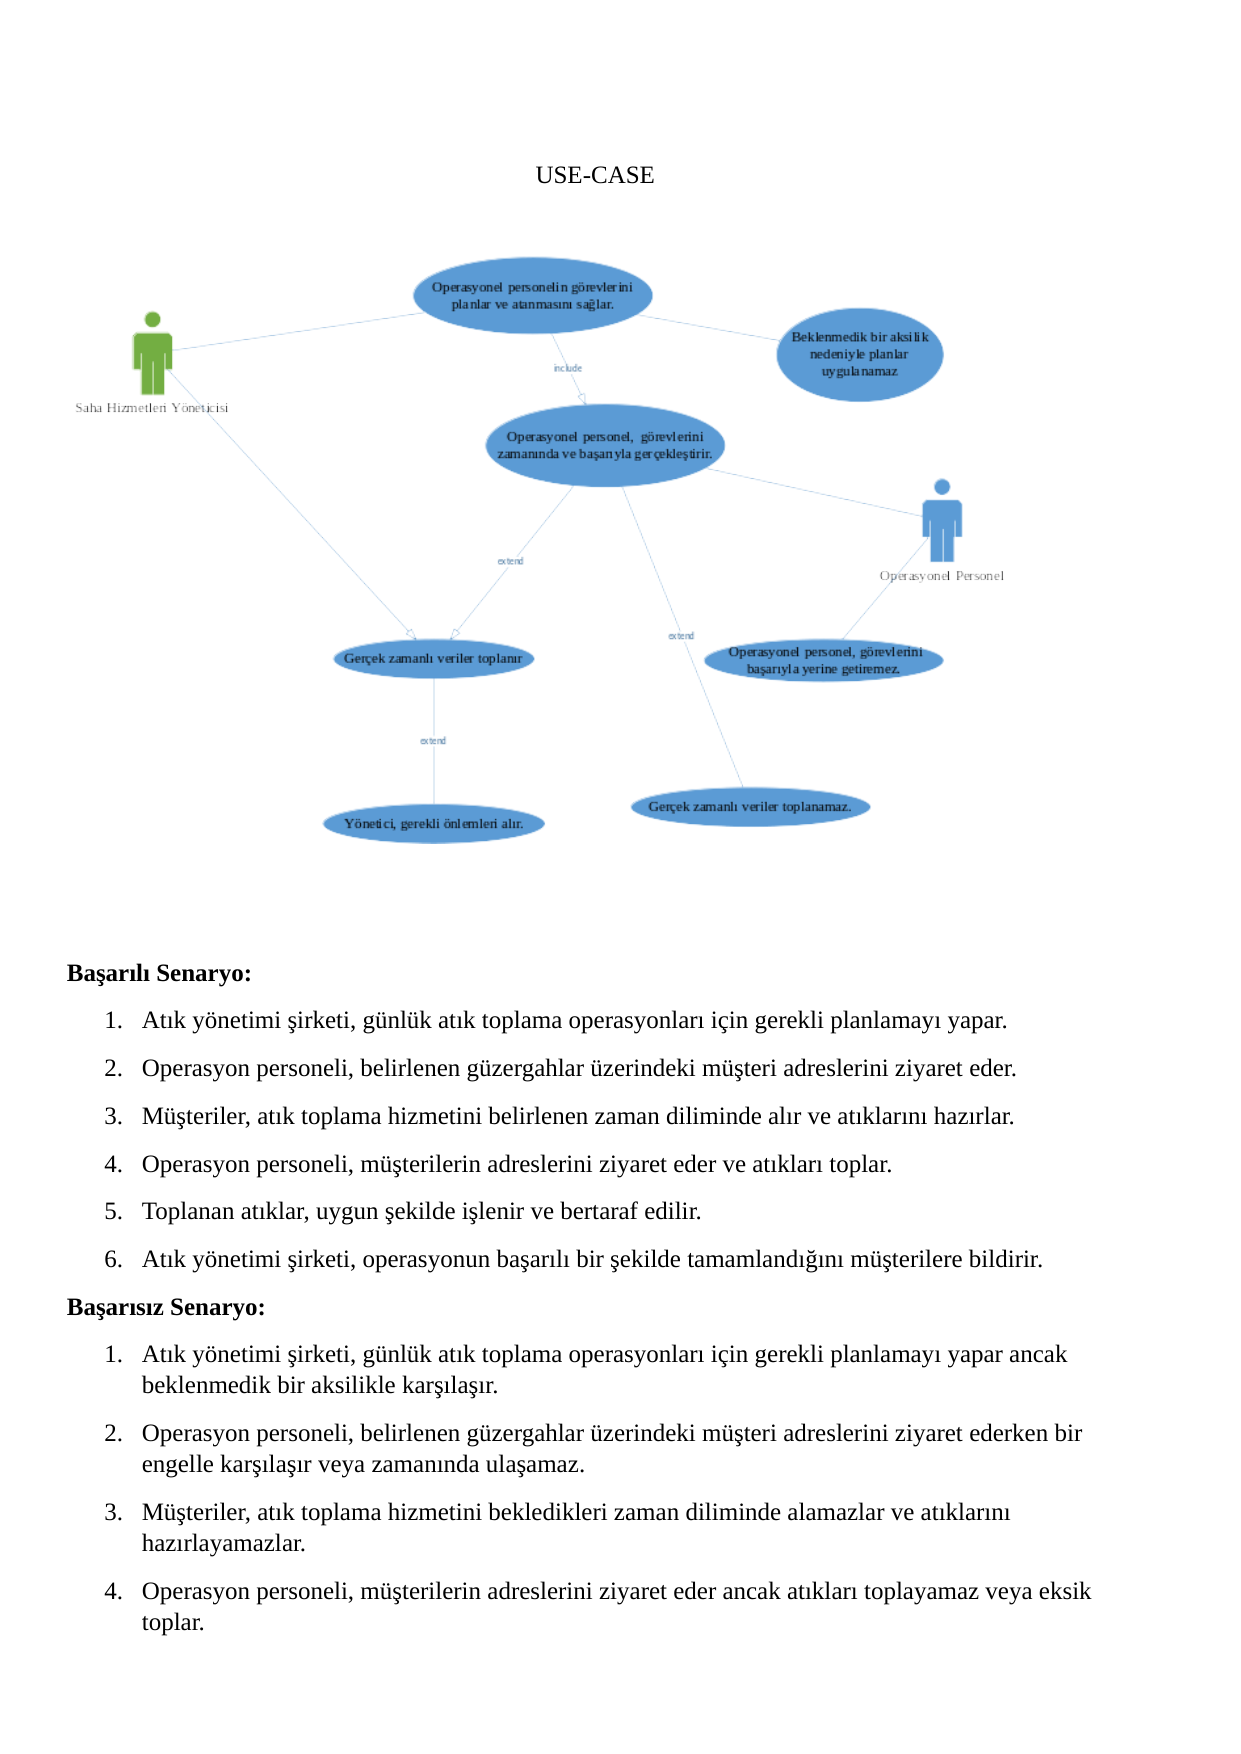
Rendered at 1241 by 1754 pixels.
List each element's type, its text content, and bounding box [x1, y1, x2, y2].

list Atık yönetimi şirketi, günlük atık toplama operasyonları için gerekli planlamayı yapar ancak beklenmedik bir aksilikle karşılaşır. [104, 1339, 1123, 1399]
list Operasyon personeli, belirlenen güzergahlar üzerindeki müşteri adreslerini ziyaret ederken bir engelle karşılaşır veya zamanında ulaşamaz. [104, 1418, 1123, 1478]
list Toplanan atıklar, uygun şekilde işlenir ve bertaraf edilir. [104, 1196, 1123, 1225]
list Operasyon personeli, müşterilerin adreslerini ziyaret eder ancak atıkları toplayamaz veya eksik toplar. [104, 1576, 1123, 1636]
text Başarılı Senaryo: [67, 958, 1123, 987]
list Operasyon personeli, belirlenen güzergahlar üzerindeki müşteri adreslerini ziyaret eder. [104, 1053, 1123, 1082]
list Atık yönetimi şirketi, operasyonun başarılı bir şekilde tamamlandığını müşterilere bildirir. [104, 1244, 1123, 1273]
list Operasyon personeli, müşterilerin adreslerini ziyaret eder ve atıkları toplar. [104, 1149, 1123, 1177]
text USE-CASE [67, 160, 1123, 189]
list Müşteriler, atık toplama hizmetini belirlenen zaman diliminde alır ve atıklarını hazırlar. [104, 1101, 1123, 1130]
list Müşteriler, atık toplama hizmetini bekledikleri zaman diliminde alamazlar ve atıklarını hazırlayamazlar. [104, 1497, 1123, 1557]
text Başarısız Senaryo: [67, 1292, 1123, 1321]
list Atık yönetimi şirketi, günlük atık toplama operasyonları için gerekli planlamayı yapar. [104, 1006, 1123, 1034]
